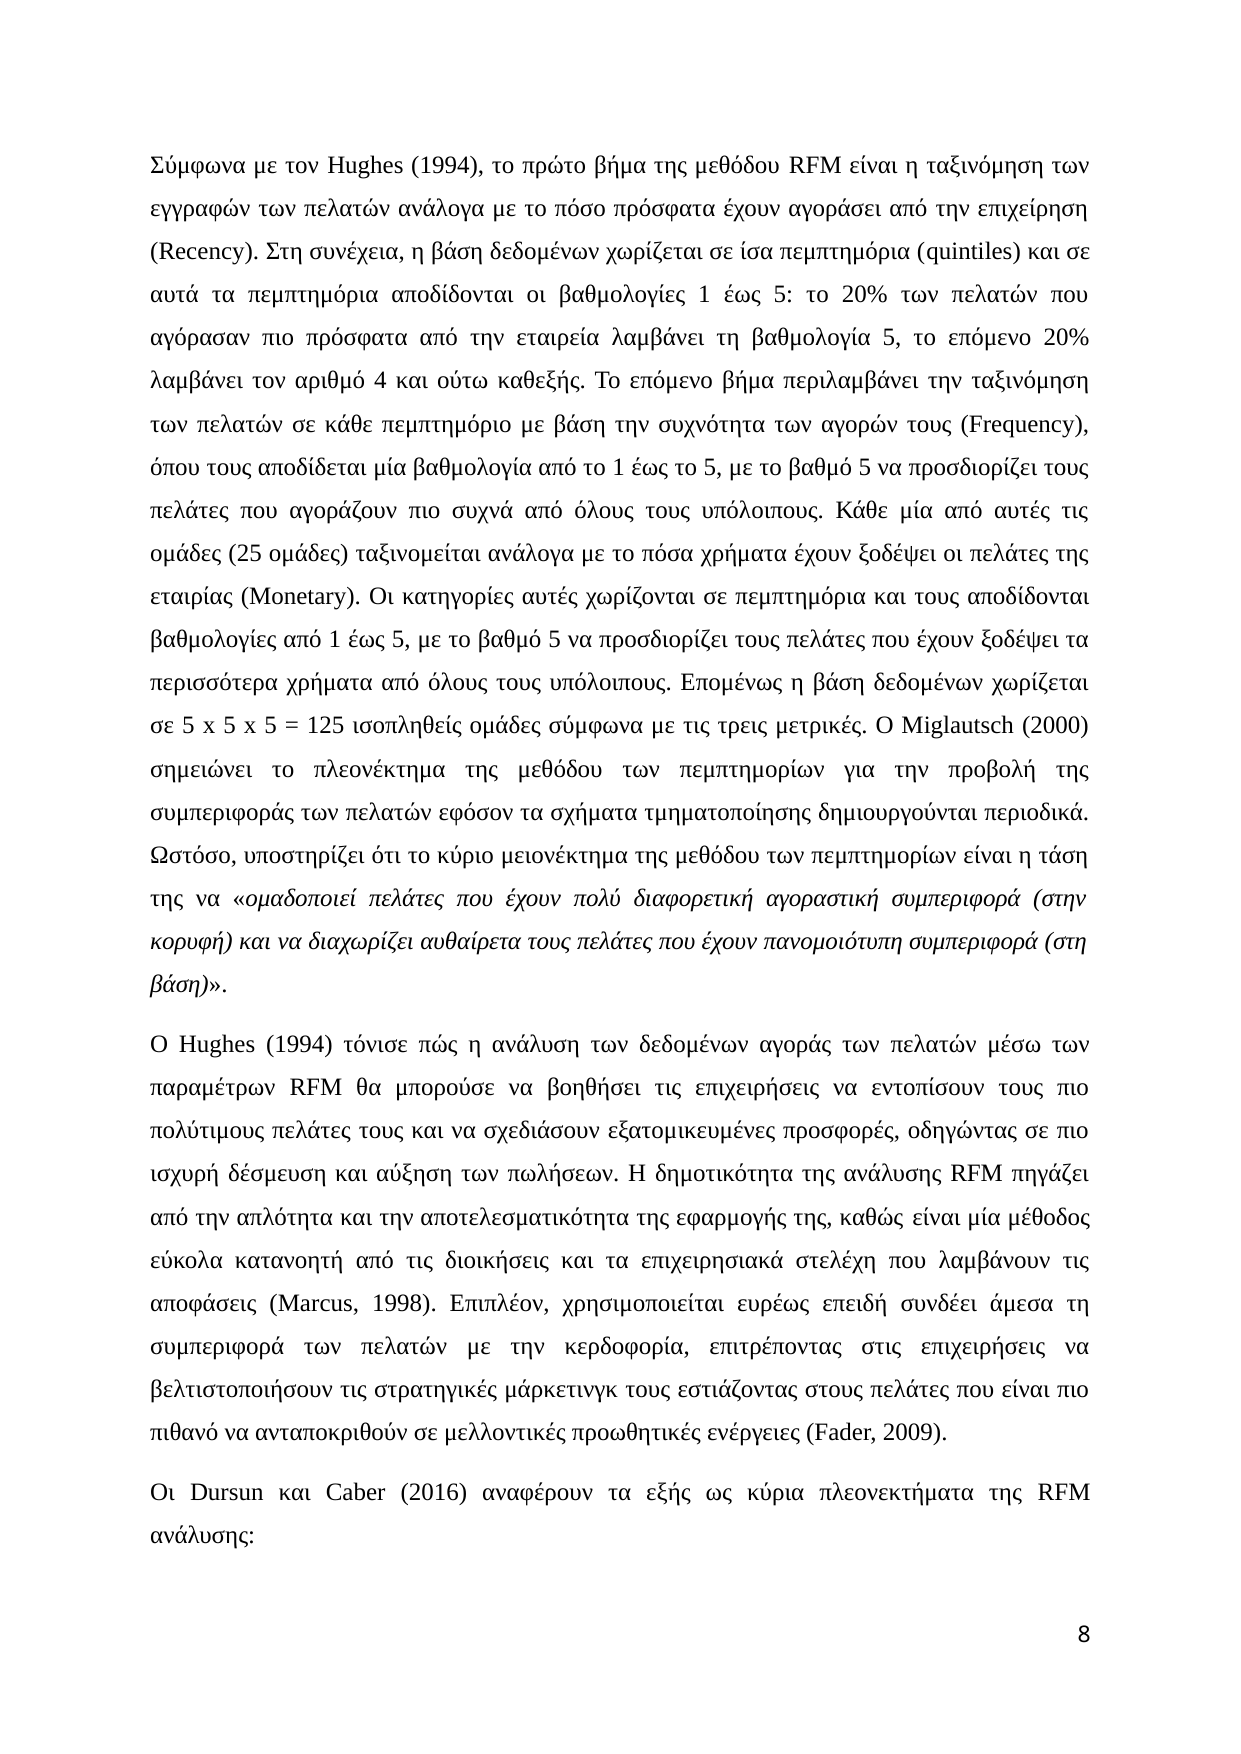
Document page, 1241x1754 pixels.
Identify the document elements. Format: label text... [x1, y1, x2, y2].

text O Hughes (1994) τόνισε πώς η ανάλυση των δεδομένων αγοράς των πελατών μέσω των παραμέτρων RFM θα μπορούσε να βοηθήσει τις επιχειρήσεις να εντοπίσουν τους πιο πολύτιμους πελάτες τους και να σχεδιάσουν εξατομικευμένες προσφορές, οδηγώντας σε πιο ισχυρή δέσμευση και αύξηση των πωλήσεων. Η δημοτικότητα της ανάλυσης RFM πηγάζει από την απλότητα και την αποτελεσματικότητα της εφαρμογής της, καθώς είναι μία μέθοδος εύκολα κατανοητή από τις διοικήσεις και τα επιχειρησιακά στελέχη που λαμβάνουν τις αποφάσεις (Marcus, 1998). Επιπλέον, χρησιμοποιείται ευρέως επειδή συνδέει άμεσα τη συμπεριφορά των πελατών με την κερδοφορία, επιτρέποντας στις επιχειρήσεις να βελτιστοποιήσουν τις στρατηγικές μάρκετινγκ τους εστιάζοντας στους πελάτες που είναι πιο πιθανό να ανταποκριθούν σε μελλοντικές προωθητικές ενέργειες (Fader, 2009). [150, 1029, 1090, 1446]
text Οι Dursun και Caber (2016) αναφέρουν τα εξής ως κύρια πλεονεκτήματα της RFM ανάλυσης: [150, 1477, 1090, 1549]
text Σύμφωνα με τον Hughes (1994), το πρώτο βήμα της μεθόδου RFM είναι η ταξινόμηση των εγγραφών των πελατών ανάλογα με το πόσο πρόσφατα έχουν αγοράσει από την επιχείρηση (Recency). Στη συνέχεια, η βάση δεδομένων χωρίζεται σε ίσα πεμπτημόρια (quintiles) και σε αυτά τα πεμπτημόρια αποδίδονται οι βαθμολογίες 1 έως 5: το 20% των πελατών που αγόρασαν πιο πρόσφατα από την εταιρεία λαμβάνει τη βαθμολογία 5, το επόμενο 20% λαμβάνει τον αριθμό 4 και ούτω καθεξής. Το επόμενο βήμα περιλαμβάνει την ταξινόμηση των πελατών σε κάθε πεμπτημόριο με βάση την συχνότητα των αγορών τους (Frequency), όπου τους αποδίδεται μία βαθμολογία από το 1 έως το 5, με το βαθμό 5 να προσδιορίζει τους πελάτες που αγοράζουν πιο συχνά από όλους τους υπόλοιπους. Κάθε μία από αυτές τις ομάδες (25 ομάδες) ταξινομείται ανάλογα με το πόσα χρήματα έχουν ξοδέψει οι πελάτες της εταιρίας (Monetary). Οι κατηγορίες αυτές χωρίζονται σε πεμπτημόρια και τους αποδίδονται βαθμολογίες από 1 έως 5, με το βαθμό 5 να προσδιορίζει τους πελάτες που έχουν ξοδέψει τα περισσότερα χρήματα από όλους τους υπόλοιπους. Επομένως η βάση δεδομένων χωρίζεται σε 5 x 5 x 5 = 125 ισοπληθείς ομάδες σύμφωνα με τις τρεις μετρικές. Ο Miglautsch (2000) σημειώνει το πλεονέκτημα της μεθόδου των πεμπτημορίων για την προβολή της συμπεριφοράς των πελατών εφόσον τα σχήματα τμηματοποίησης δημιουργούνται περιοδικά. Ωστόσο, υποστηρίζει ότι το κύριο μειονέκτημα της μεθόδου των πεμπτημορίων είναι η τάση της να «ομαδοποιεί πελάτες που έχουν πολύ διαφορετική αγοραστική συμπεριφορά (στην κορυφή) και να διαχωρίζει αυθαίρετα τους πελάτες που έχουν πανομοιότυπη συμπεριφορά (στη βάση)». [150, 150, 1090, 998]
